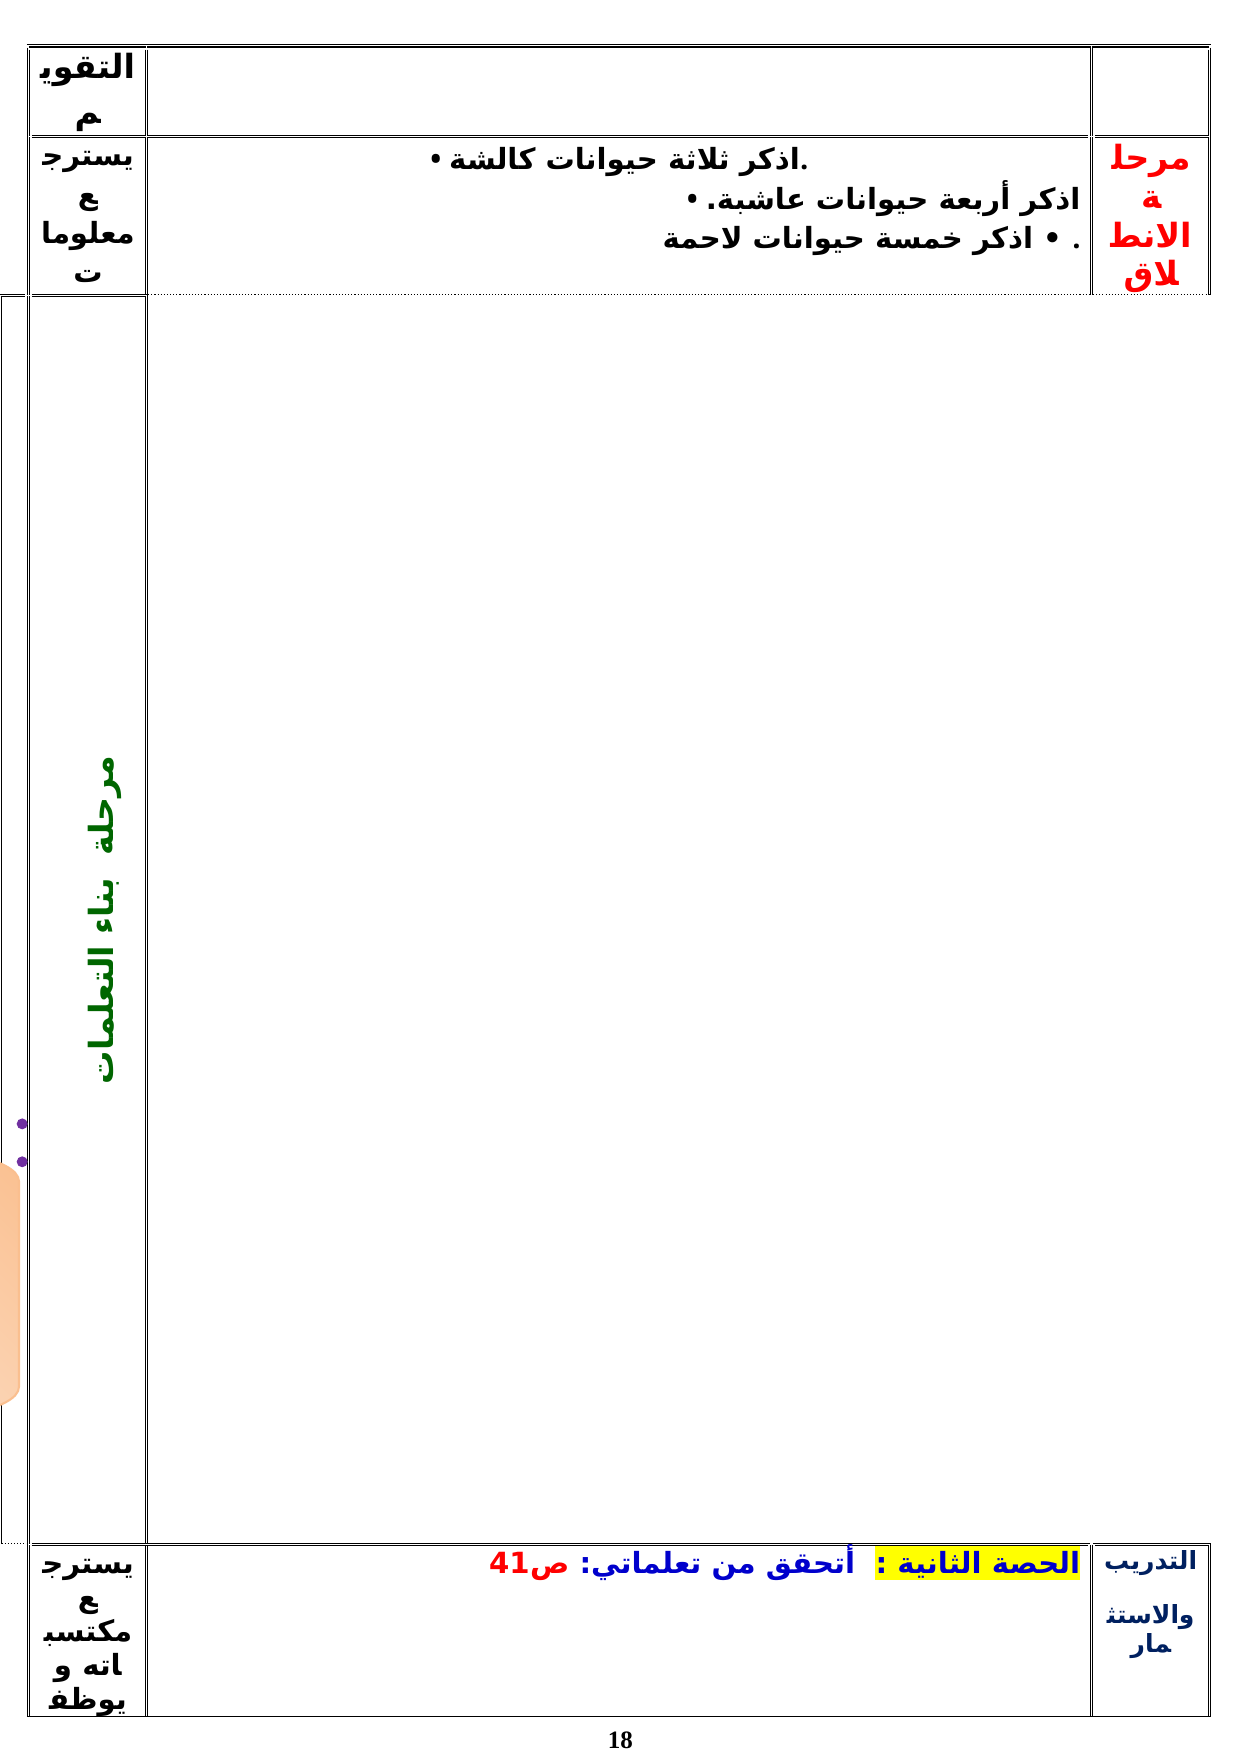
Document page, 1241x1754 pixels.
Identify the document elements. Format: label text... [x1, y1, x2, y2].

table_cell مرحلة بناء التعلمات [30, 294, 145, 1543]
table_cell يسترجع معلومات [28, 135, 147, 294]
table_cell • اذكر ثلاثة حيوانات كالشة. • اذكر أربعة حيوانات عاشبة. • اذكر خمسة حيوانات لاحمة . [147, 135, 1091, 294]
table_cell مرحلة الانطلاق [1091, 135, 1210, 294]
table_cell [148, 1543, 1091, 1716]
table_cell التدريب والاستثمار [1091, 1543, 1210, 1716]
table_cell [147, 48, 1090, 135]
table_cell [28, 1543, 147, 1716]
table_cell الـمـراحل [1091, 45, 1210, 135]
table_cell مؤشرات التقويم [28, 45, 147, 135]
